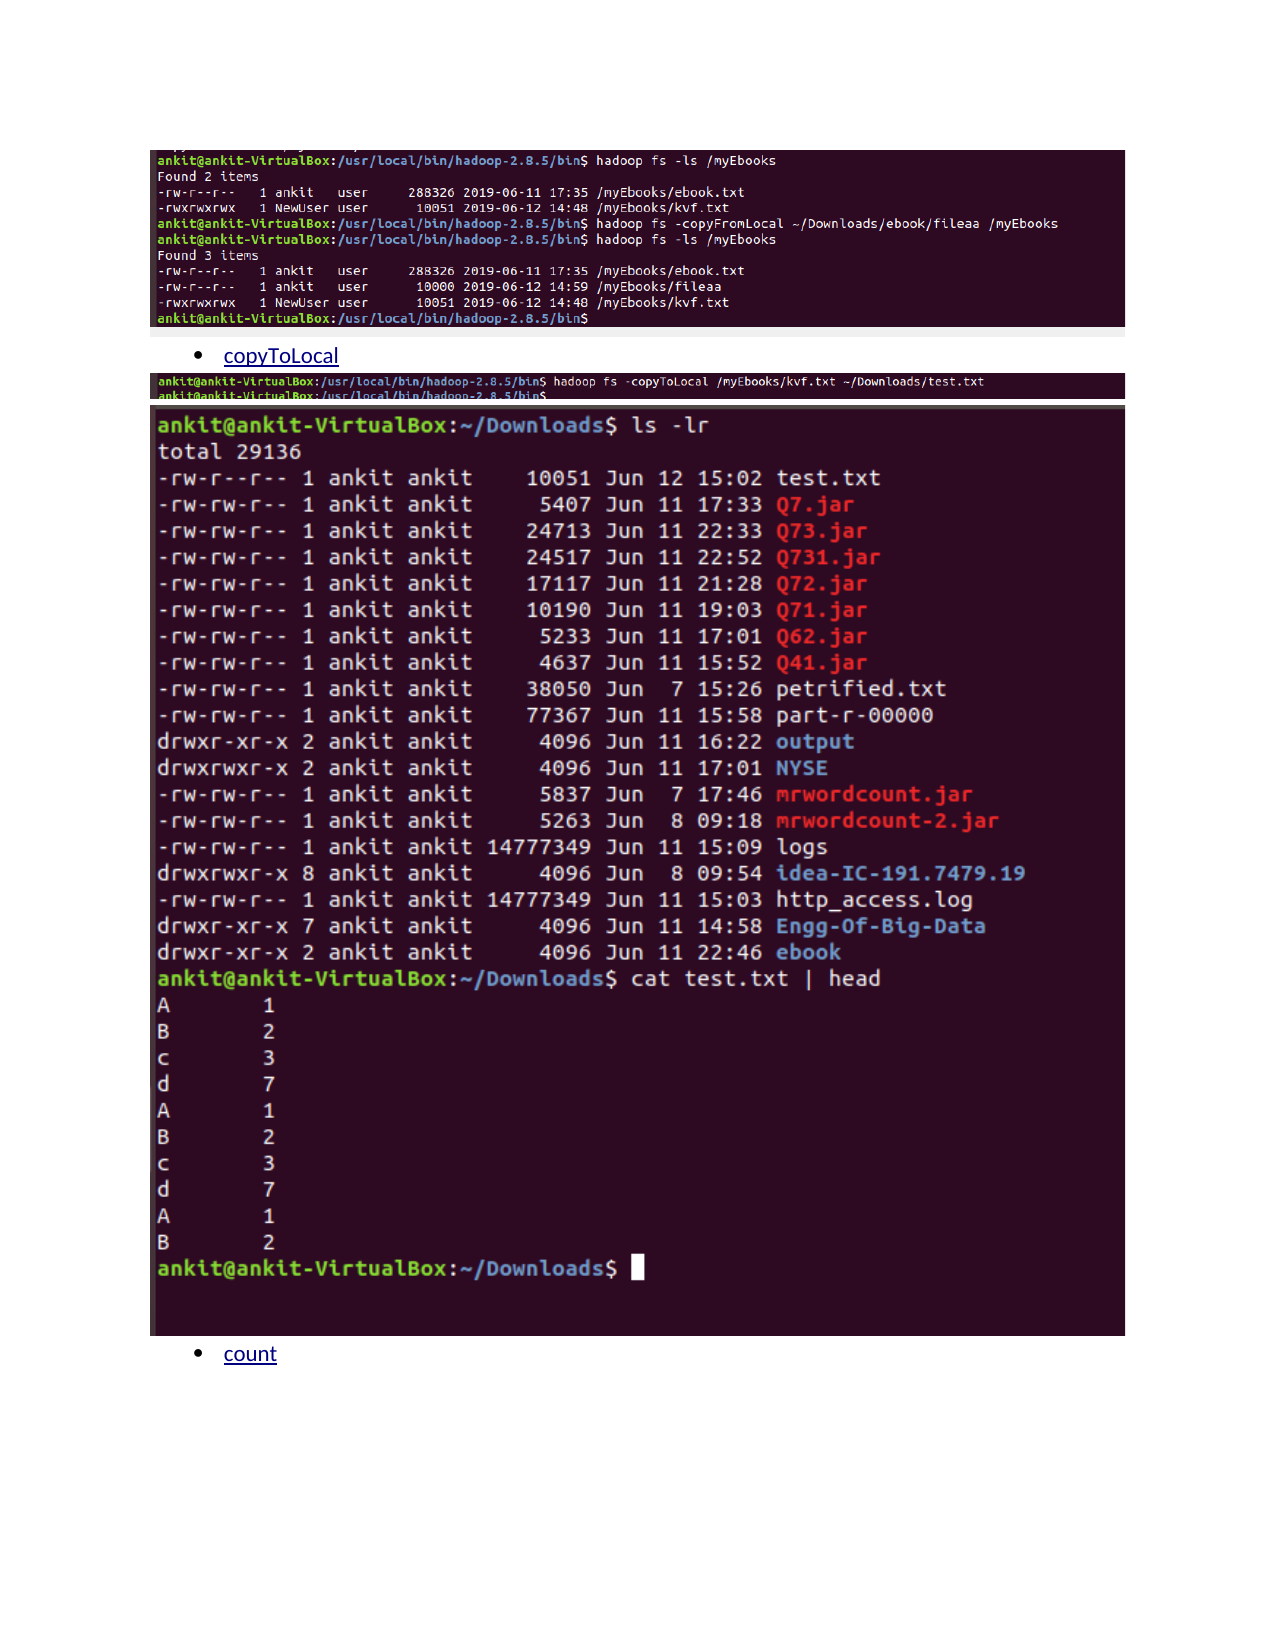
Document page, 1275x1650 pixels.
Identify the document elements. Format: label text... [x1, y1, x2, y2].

list copyToLocal [194, 341, 1125, 369]
picture [150, 150, 1125, 337]
list count [194, 1339, 1125, 1367]
picture [150, 405, 1125, 1336]
picture [150, 373, 1125, 399]
